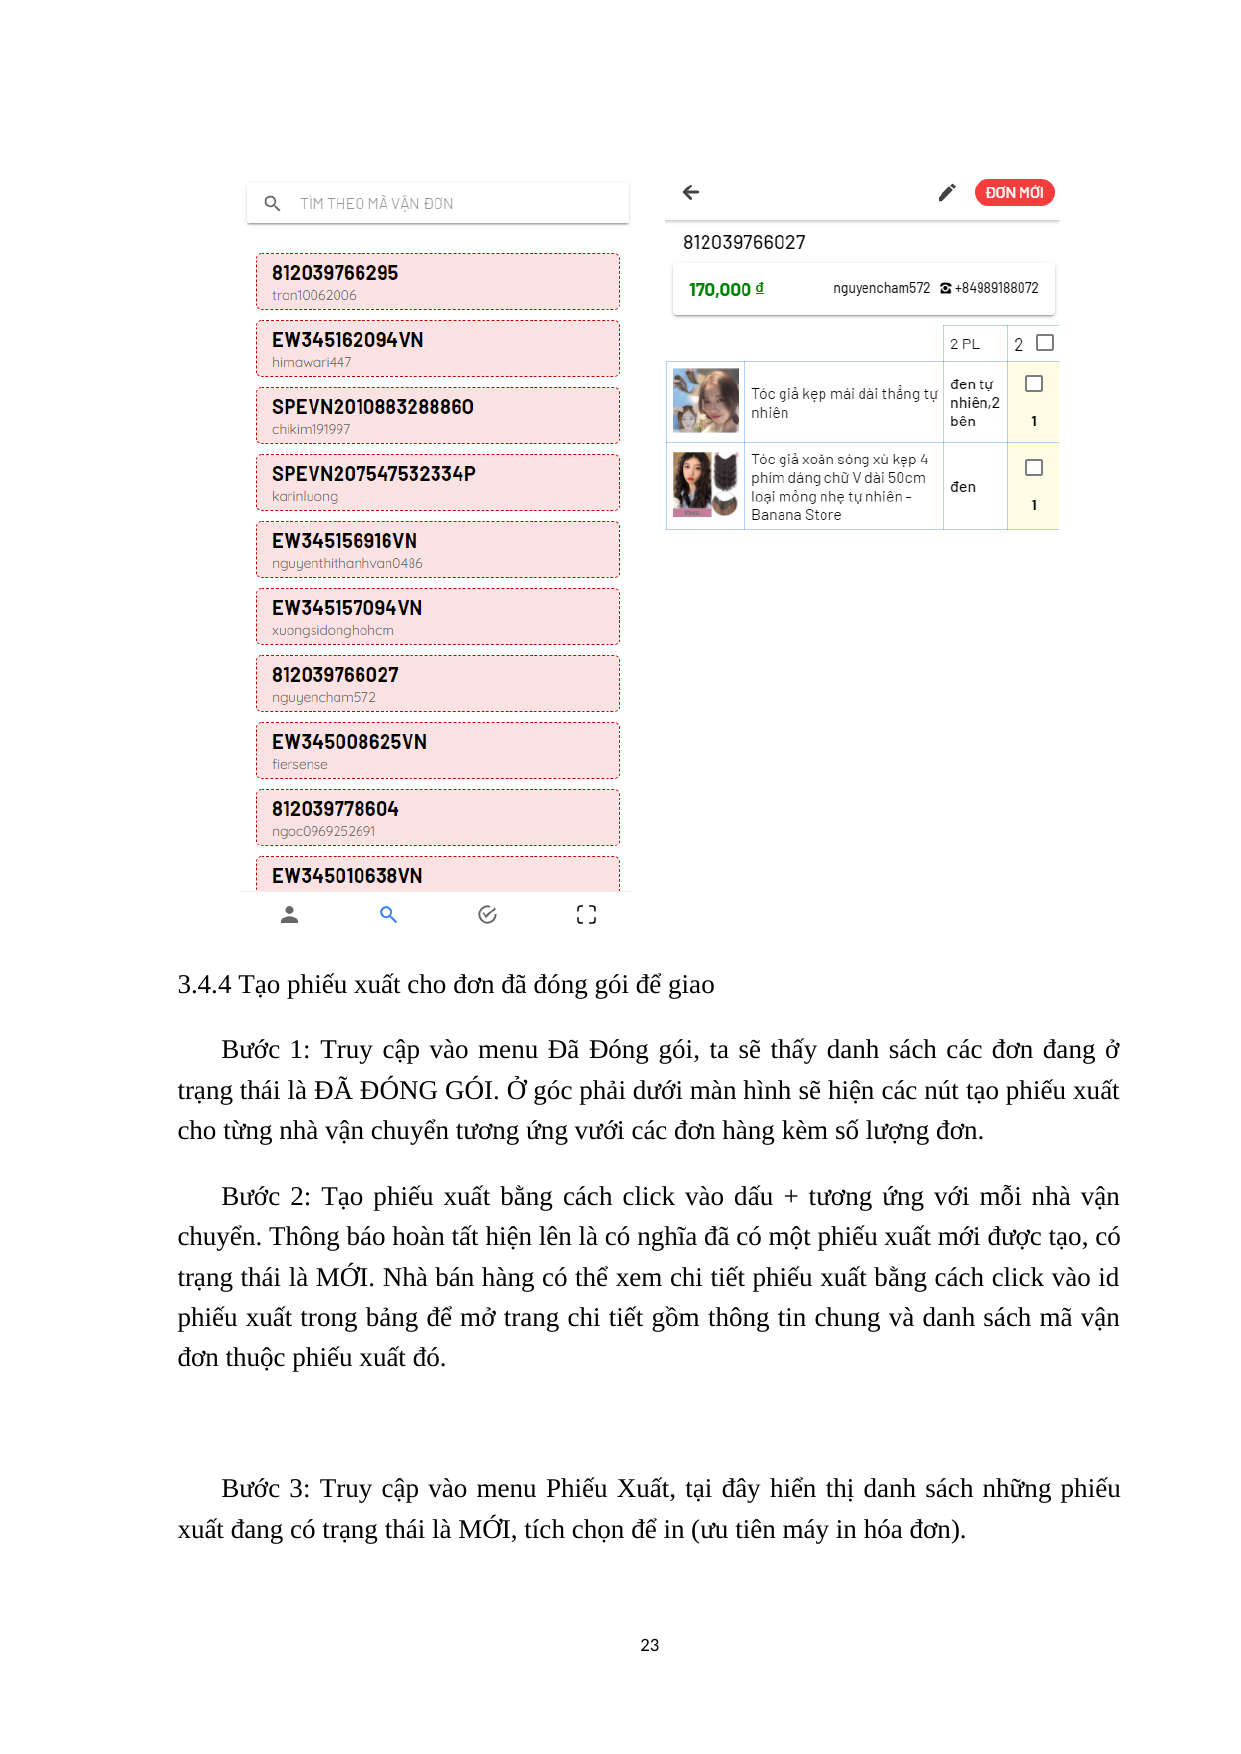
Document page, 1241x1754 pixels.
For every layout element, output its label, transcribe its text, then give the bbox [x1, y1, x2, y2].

picture [240, 149, 632, 934]
text Bước 1: Truy cập vào menu Đã Đóng gói, ta sẽ thấy danh sách các đơn đang ở trạng thái là ĐÃ ĐÓNG GÓI. Ở góc phải dưới màn hình sẽ hiện các nút tạo phiếu xuất cho từng nhà vận chuyển tương ứng vưới các đơn hàng kèm số lượng đơn. [177, 1033, 1122, 1146]
subtitle 3.4.4 Tạo phiếu xuất cho đơn đã đóng gói để giao [177, 968, 1122, 999]
text Bước 3: Truy cập vào menu Phiếu Xuất, tại đây hiển thị danh sách những phiếu xuất đang có trạng thái là MỚI, tích chọn để in (ưu tiên máy in hóa đơn). [177, 1472, 1122, 1544]
picture [665, 147, 1060, 934]
text Bước 2: Tạo phiếu xuất bằng cách click vào dấu + tương ứng với mỗi nhà vận chuyển. Thông báo hoàn tất hiện lên là có nghĩa đã có một phiếu xuất mới được tạo, có trạng thái là MỚI. Nhà bán hàng có thể xem chi tiết phiếu xuất bằng cách click vào id phiếu xuất trong bảng để mở trang chi tiết gồm thông tin chung và danh sách mã vận đơn thuộc phiếu xuất đó. [177, 1180, 1122, 1373]
